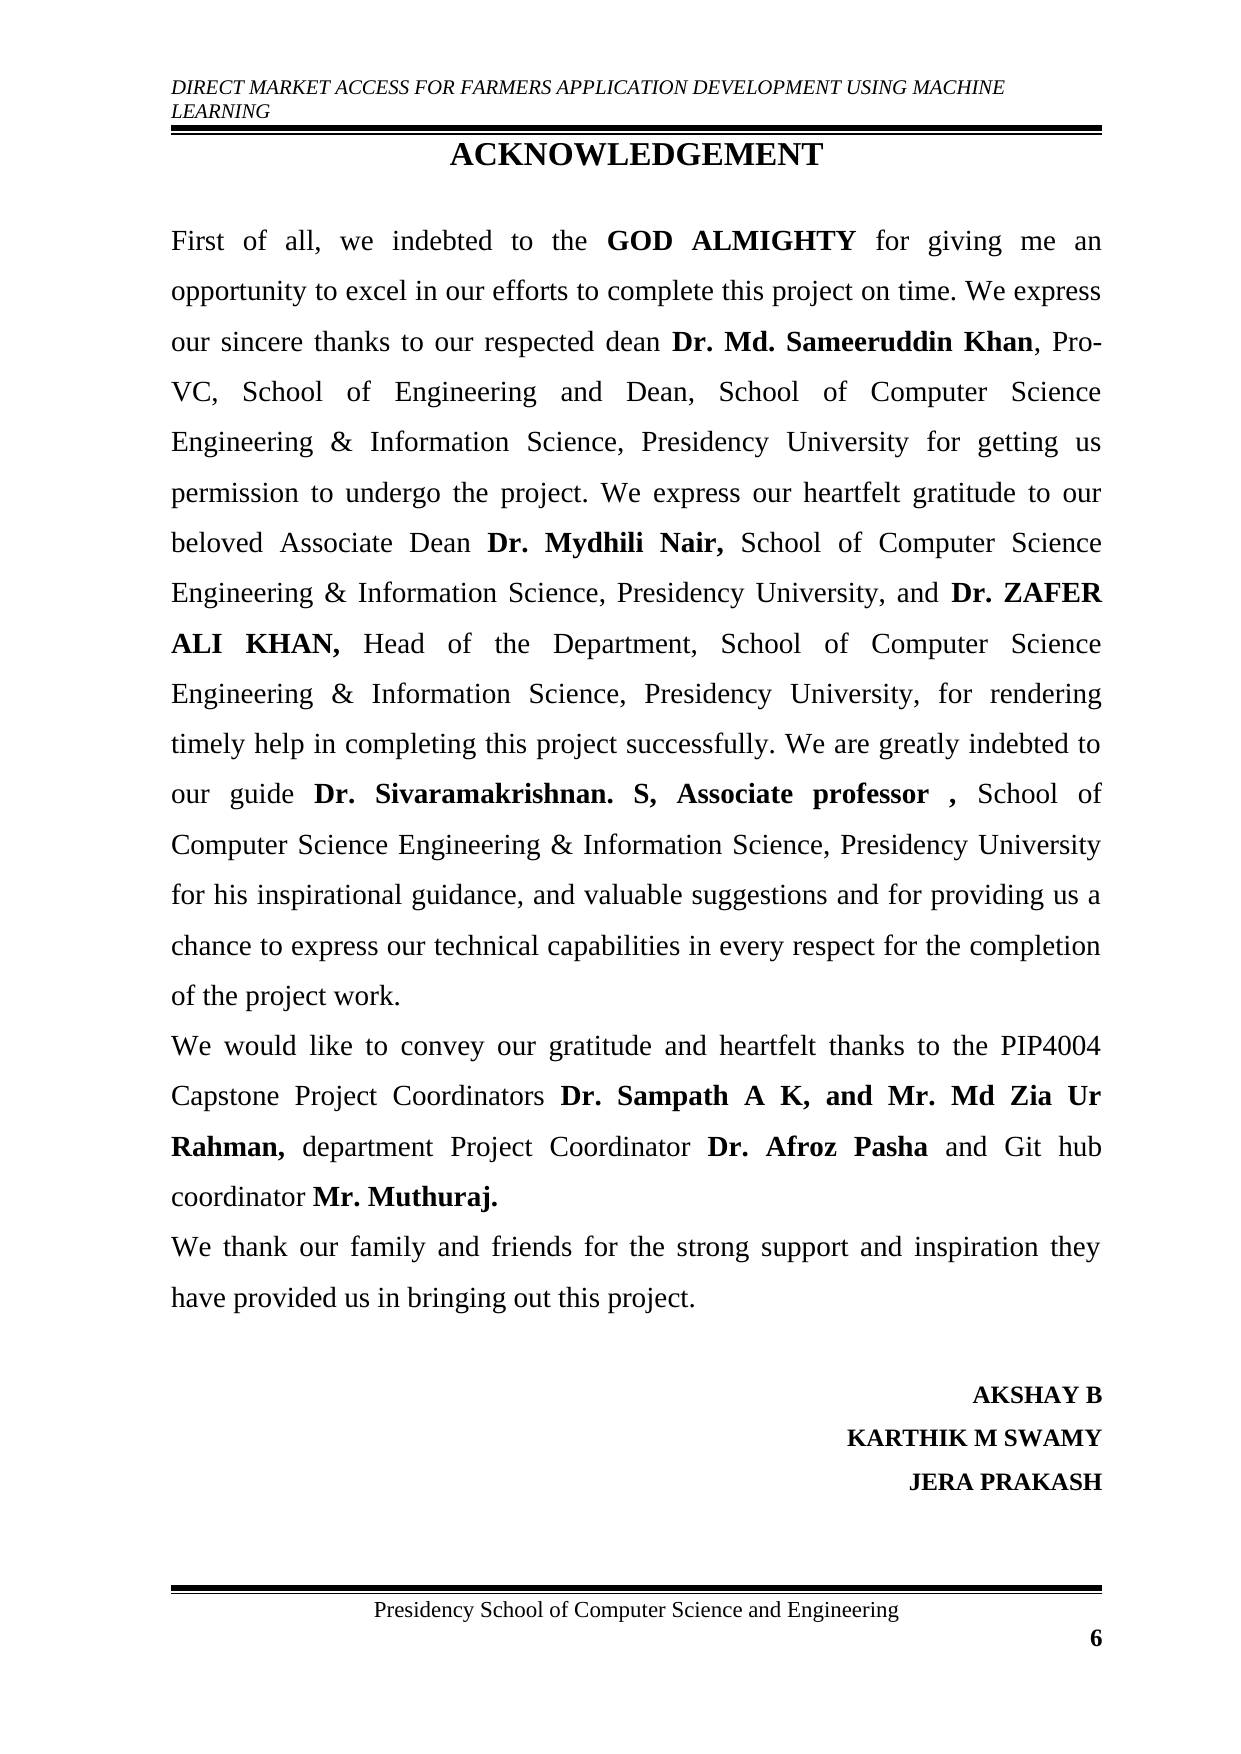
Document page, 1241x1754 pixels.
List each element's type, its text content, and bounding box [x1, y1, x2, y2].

text AKSHAY B [171, 1380, 1102, 1409]
text We thank our family and friends for the strong support and inspiration they have provided us in bringing out this project. [171, 1229, 1102, 1313]
text First of all, we indebted to the GOD ALMIGHTY for giving me an opportunity to excel in our efforts to complete this project on time. We express our sincere thanks to our respected dean Dr. Md. Sameeruddin Khan, Pro-VC, School of Engineering and Dean, School of Computer Science Engineering & Information Science, Presidency University for getting us permission to undergo the project. We express our heartfelt gratitude to our beloved Associate Dean Dr. Mydhili Nair, School of Computer Science Engineering & Information Science, Presidency University, and Dr. ZAFER ALI KHAN, Head of the Department, School of Computer Science Engineering & Information Science, Presidency University, for rendering timely help in completing this project successfully. We are greatly indebted to our guide Dr. Sivaramakrishnan. S, Associate professor , School of Computer Science Engineering & Information Science, Presidency University for his inspirational guidance, and valuable suggestions and for providing us a chance to express our technical capabilities in every respect for the completion of the project work. [171, 223, 1102, 1011]
text ACKNOWLEDGEMENT [171, 135, 1102, 173]
text KARTHIK M SWAMY [171, 1423, 1102, 1452]
text JERA PRAKASH [171, 1467, 1102, 1495]
text We would like to convey our gratitude and heartfelt thanks to the PIP4004 Capstone Project Coordinators Dr. Sampath A K, and Mr. Md Zia Ur Rahman, department Project Coordinator Dr. Afroz Pasha and Git hub coordinator Mr. Muthuraj. [171, 1028, 1102, 1213]
